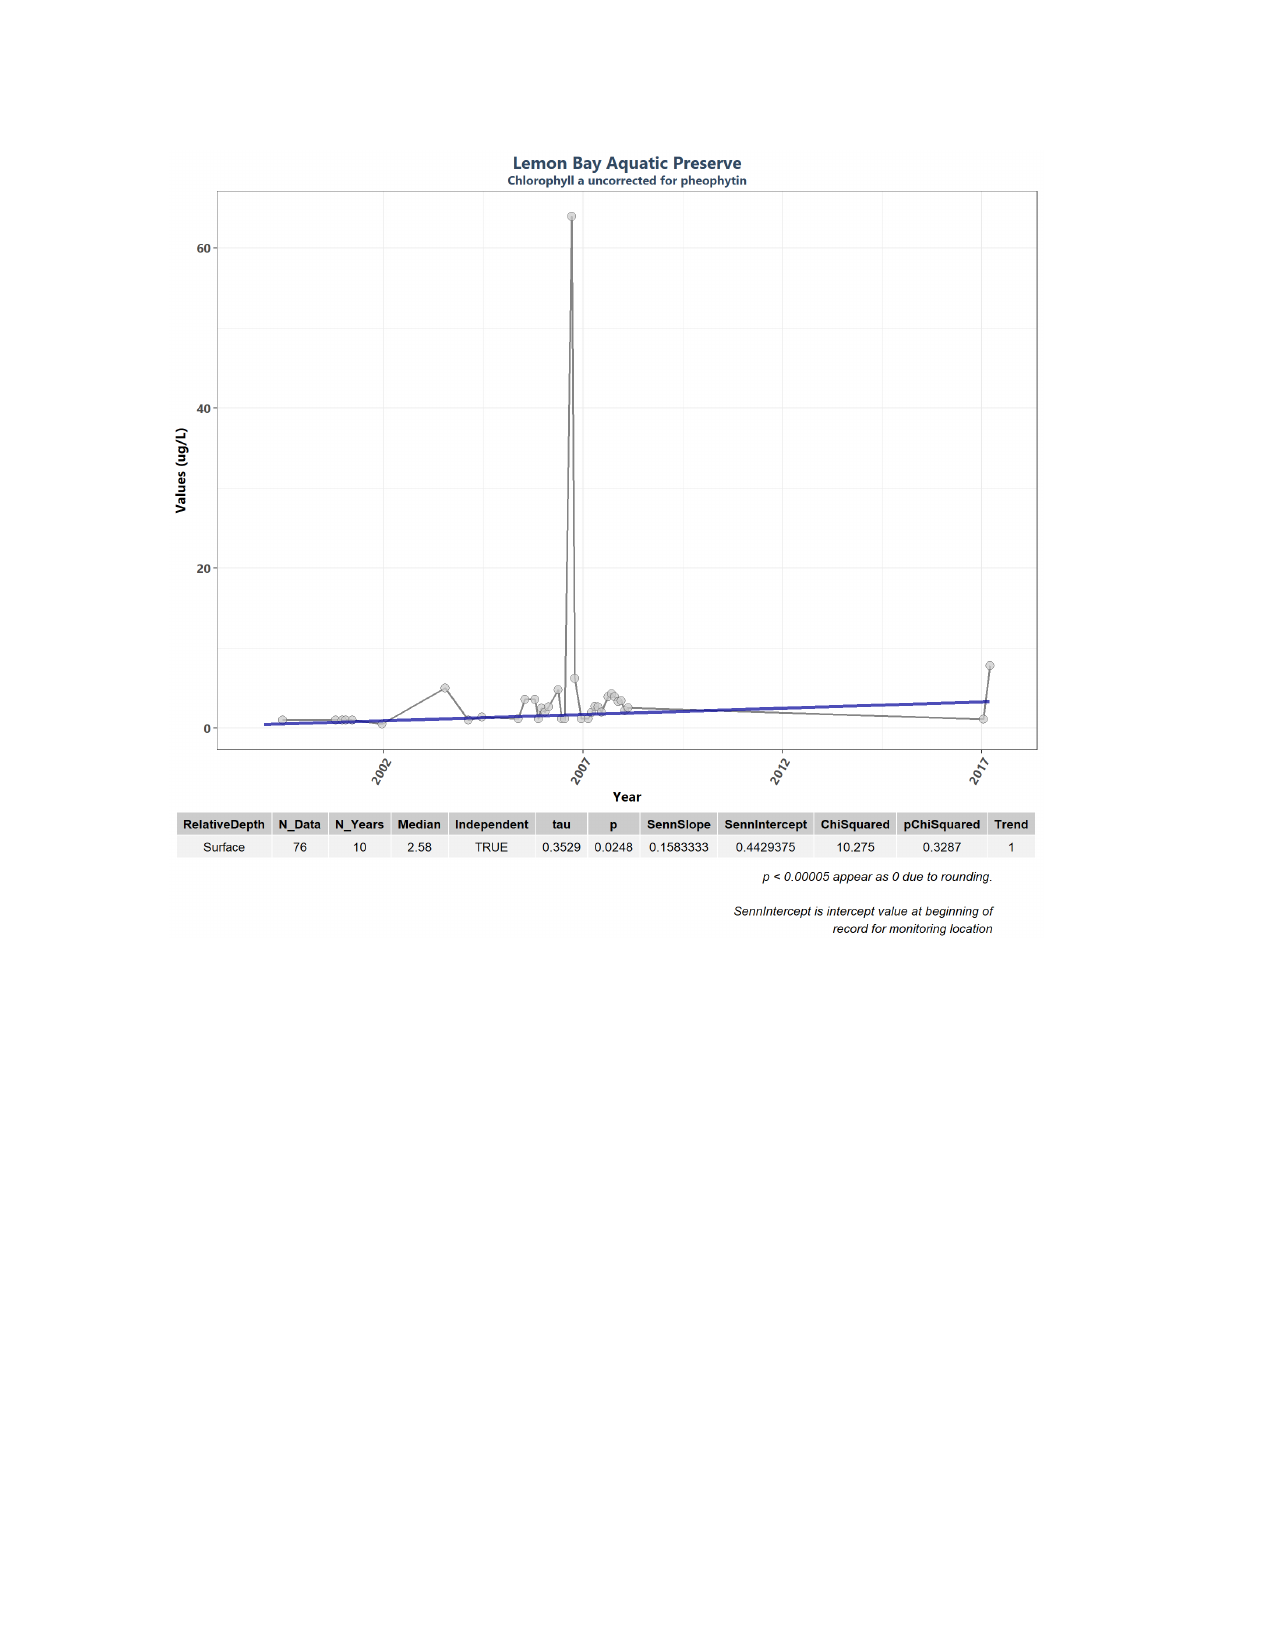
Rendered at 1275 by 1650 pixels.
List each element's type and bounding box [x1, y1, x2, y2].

picture [168, 150, 1044, 938]
